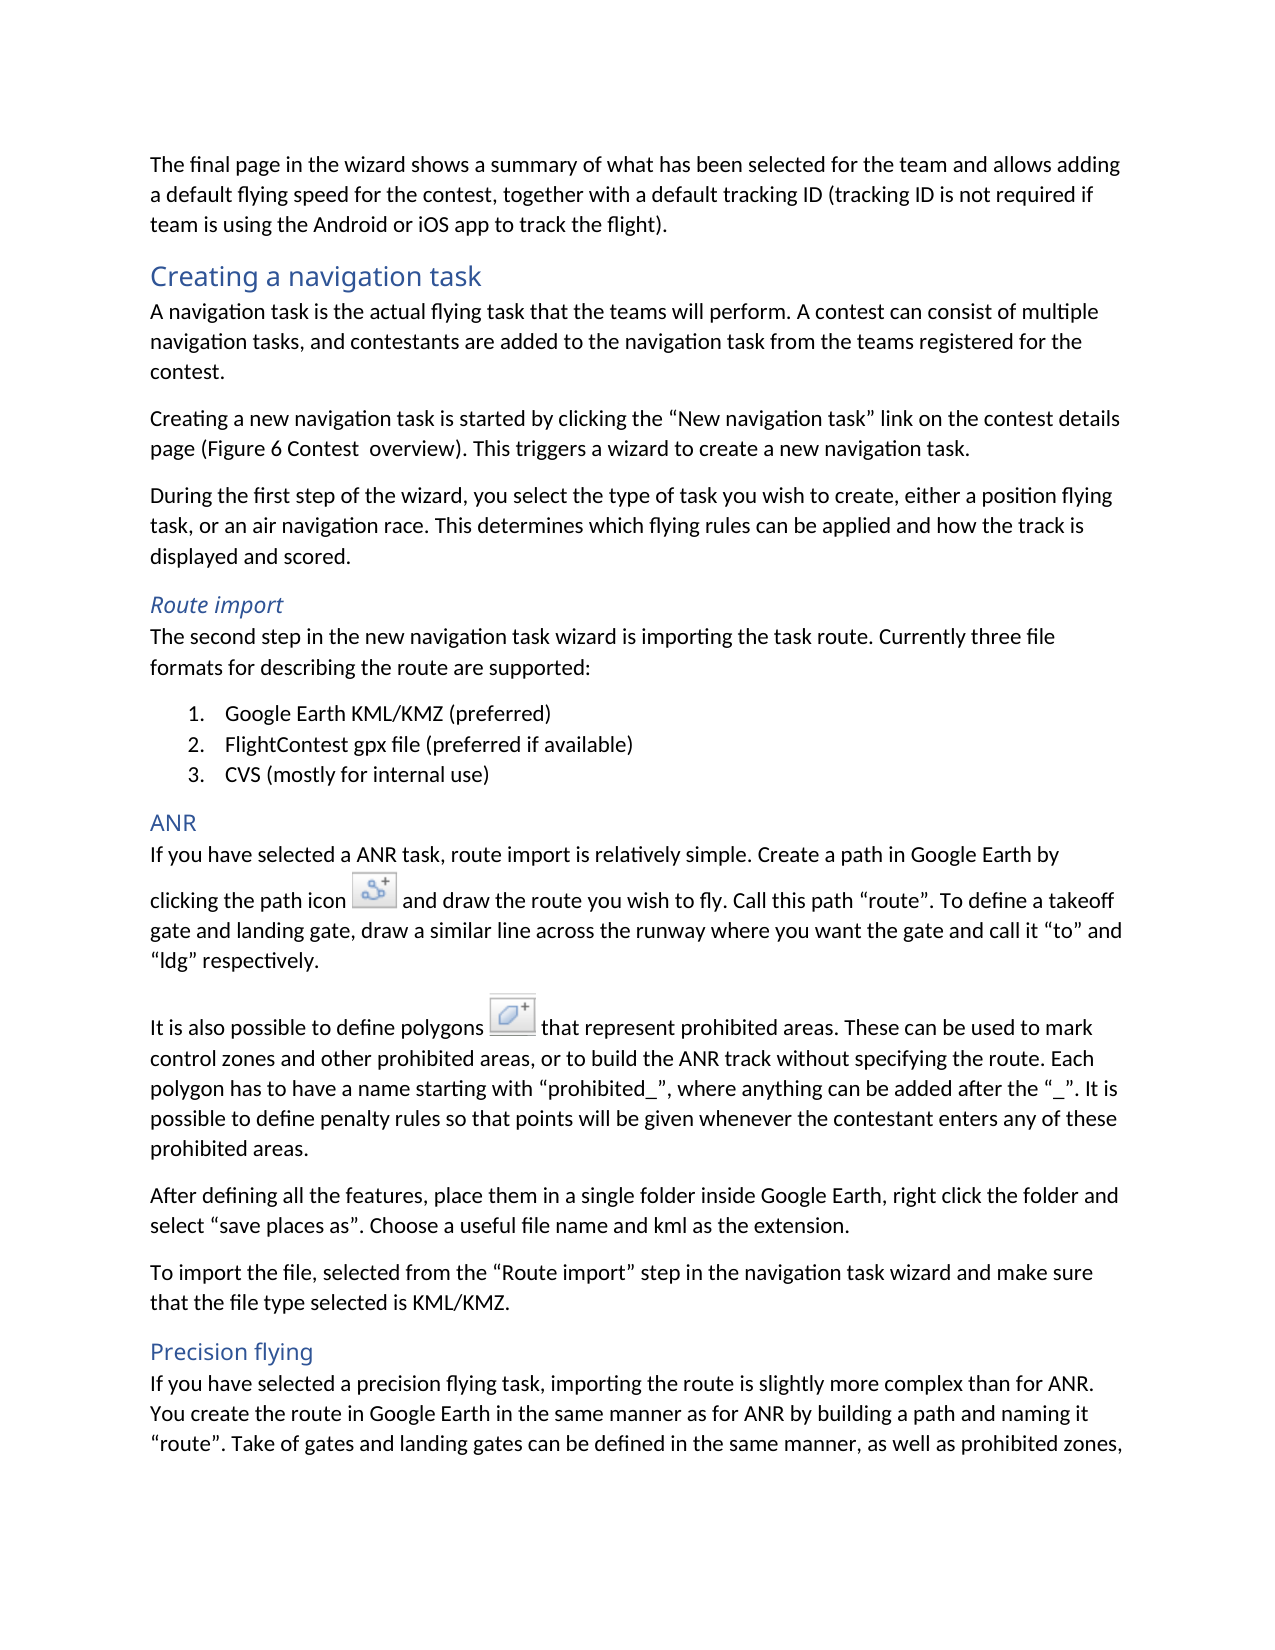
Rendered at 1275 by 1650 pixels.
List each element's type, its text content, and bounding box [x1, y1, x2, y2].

text To import the file, selected from the “Route import” step in the navigation task wizard and make sure that the file type selected is KML/KMZ. [150, 1258, 1125, 1317]
list CVS (mostly for internal use) [187, 760, 1125, 788]
text During the first step of the wizard, you select the type of task you wish to create, either a position flying task, or an air navigation race. This determines which flying rules can be applied and how the track is displayed and scored. [150, 481, 1125, 570]
text If you have selected a ANR task, route import is relatively simple. Create a path in Google Earth by clicking the path icon and draw the route you wish to fly. Call this path “route”. To define a takeoff gate and landing gate, draw a similar line across the runway where you want the gate and call it “to” and “ldg” respectively. [150, 841, 1125, 974]
list Google Earth KML/KMZ (preferred) [187, 699, 1125, 728]
picture [489, 993, 536, 1036]
subtitle Creating a navigation task [150, 257, 1125, 294]
text The final page in the wizard shows a summary of what has been selected for the team and allows adding a default flying speed for the contest, together with a default tracking ID (tracking ID is not required if team is using the Android or iOS app to track the flight). [150, 150, 1125, 238]
picture [352, 870, 398, 909]
list FlightContest gpx file (preferred if available) [187, 730, 1125, 758]
subtitle Precision flying [150, 1335, 1125, 1367]
subtitle ANR [150, 807, 1125, 838]
text It is also possible to define polygons that represent prohibited areas. These can be used to mark control zones and other prohibited areas, or to build the ANR track without specifying the route. Each polygon has to have a name starting with “prohibited_”, where anything can be added after the “_”. It is possible to define penalty rules so that points will be given whenever the contestant enters any of these prohibited areas. [150, 993, 1125, 1162]
text A navigation task is the actual flying task that the teams will perform. A contest can consist of multiple navigation tasks, and contestants are added to the navigation task from the teams registered for the contest. [150, 297, 1125, 386]
text Creating a new navigation task is started by clicking the “New navigation task” link on the contest details page (Figure 6 Contest overview). This triggers a wizard to create a new navigation task. [150, 404, 1125, 463]
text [150, 1369, 1125, 1458]
text After defining all the features, place them in a single folder inside Google Earth, right click the folder and select “save places as”. Choose a useful file name and kml as the extension. [150, 1181, 1125, 1239]
text The second step in the new navigation task wizard is importing the task route. Currently three file formats for describing the route are supported: [150, 622, 1125, 681]
subtitle Route import [150, 589, 1125, 620]
